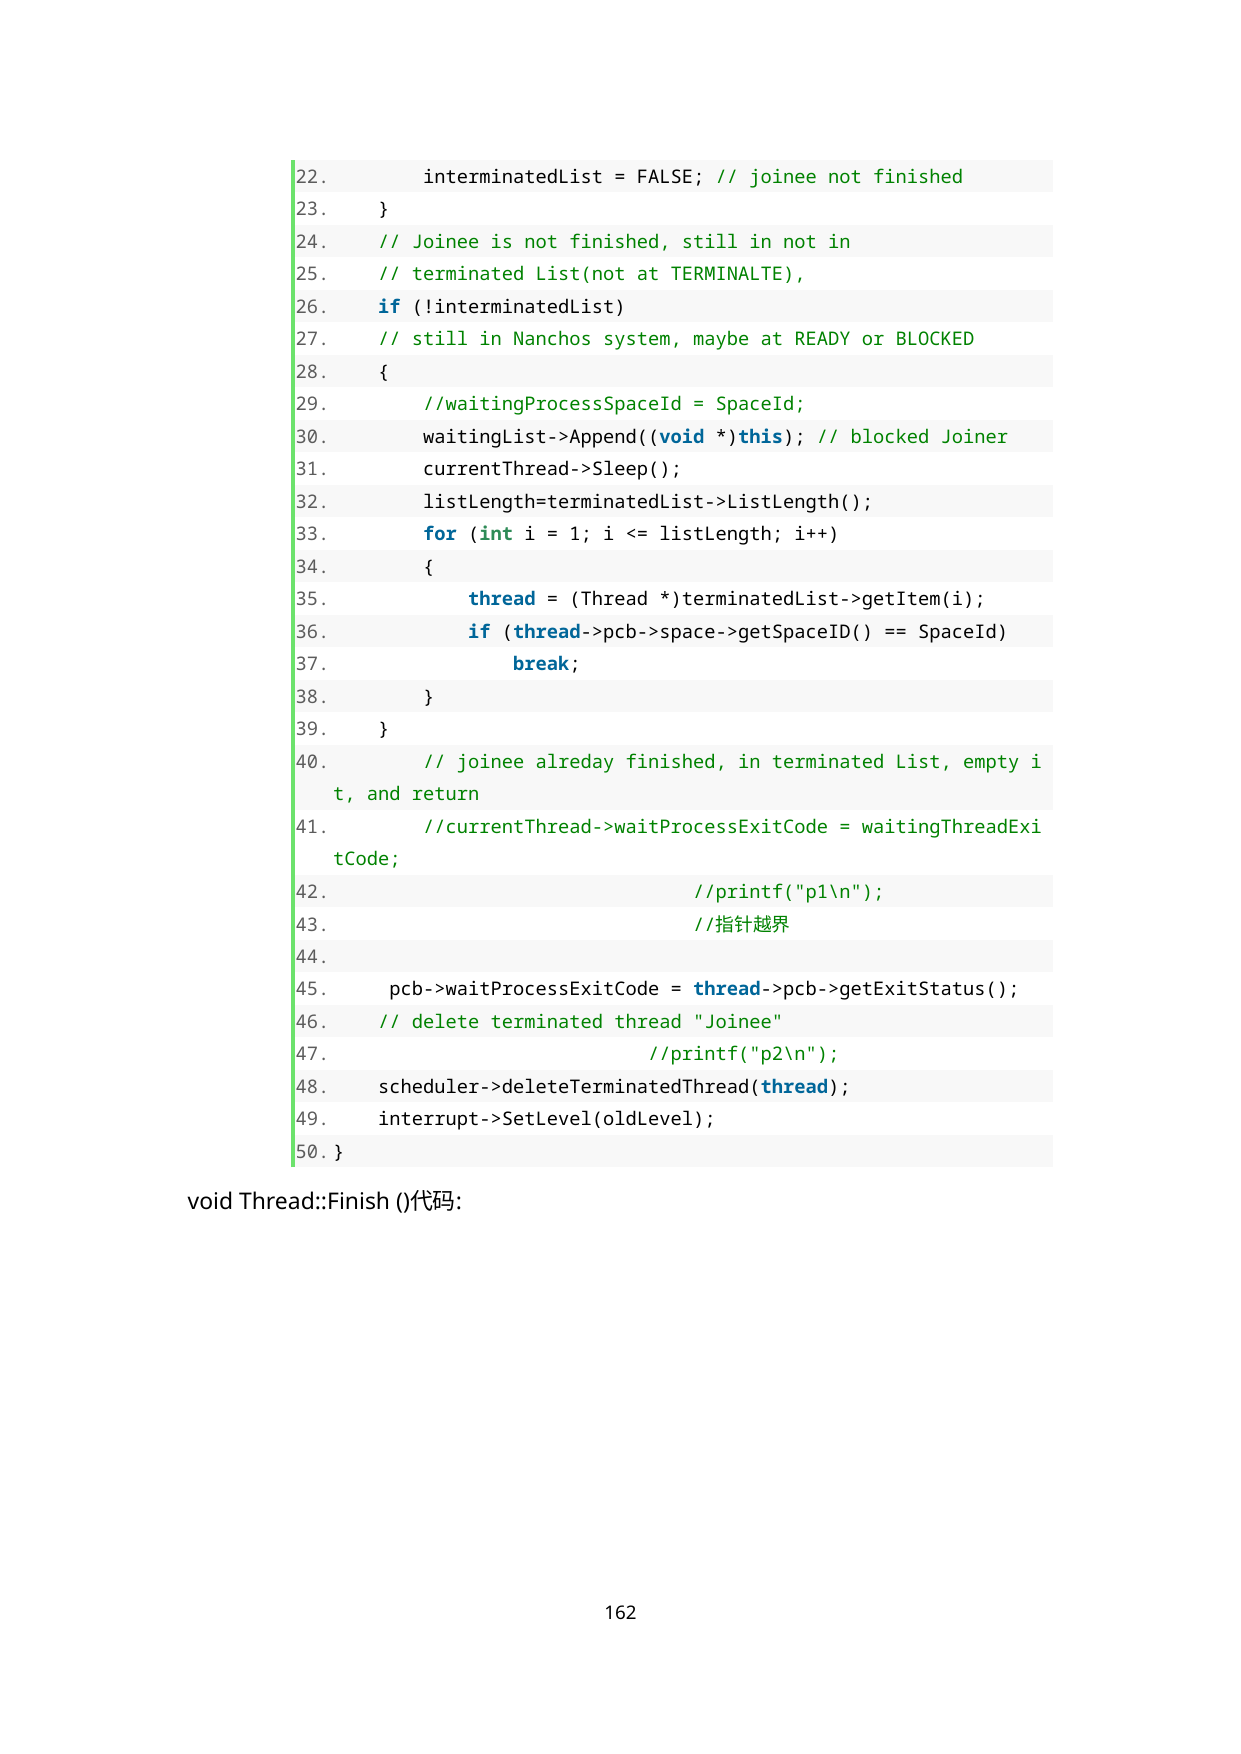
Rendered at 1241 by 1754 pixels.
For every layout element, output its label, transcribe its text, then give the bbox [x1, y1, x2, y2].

list { [295, 550, 1053, 582]
list // Joinee is not finished, still in not in [295, 225, 1053, 257]
list //指针越界 [295, 907, 1053, 940]
list // terminated List(not at TERMINALTE), [295, 257, 1053, 290]
list } [295, 712, 1053, 745]
list //printf("p1\n"); [295, 875, 1053, 907]
list break; [295, 647, 1053, 680]
list for (int i = 1; i <= listLength; i++) [295, 517, 1053, 550]
list //waitingProcessSpaceId = SpaceId; [295, 387, 1053, 420]
list } [295, 680, 1053, 712]
list //currentThread->waitProcessExitCode = waitingThreadExitCode; [295, 810, 1053, 875]
list } [295, 192, 1053, 225]
list pcb->waitProcessExitCode = thread->pcb->getExitStatus(); [295, 972, 1053, 1005]
list if (thread->pcb->space->getSpaceID() == SpaceId) [295, 615, 1053, 647]
list interminatedList = FALSE; // joinee not finished [295, 160, 1053, 192]
list //printf("p2\n"); [295, 1037, 1053, 1070]
list waitingList->Append((void *)this); // blocked Joiner [295, 420, 1053, 452]
list if (!interminatedList) [295, 290, 1053, 322]
list scheduler->deleteTerminatedThread(thread); [295, 1070, 1053, 1102]
list // delete terminated thread "Joinee" [295, 1005, 1053, 1037]
list // still in Nanchos system, maybe at READY or BLOCKED [295, 322, 1053, 355]
list thread = (Thread *)terminatedList->getItem(i); [295, 582, 1053, 615]
list listLength=terminatedList->ListLength(); [295, 485, 1053, 517]
list } [295, 1135, 1053, 1167]
text void Thread::Finish ()代码: [187, 1167, 1053, 1232]
list interrupt->SetLevel(oldLevel); [295, 1102, 1053, 1135]
list currentThread->Sleep(); [295, 452, 1053, 485]
list { [295, 355, 1053, 387]
list // joinee alreday finished, in terminated List, empty it, and return [295, 745, 1053, 810]
